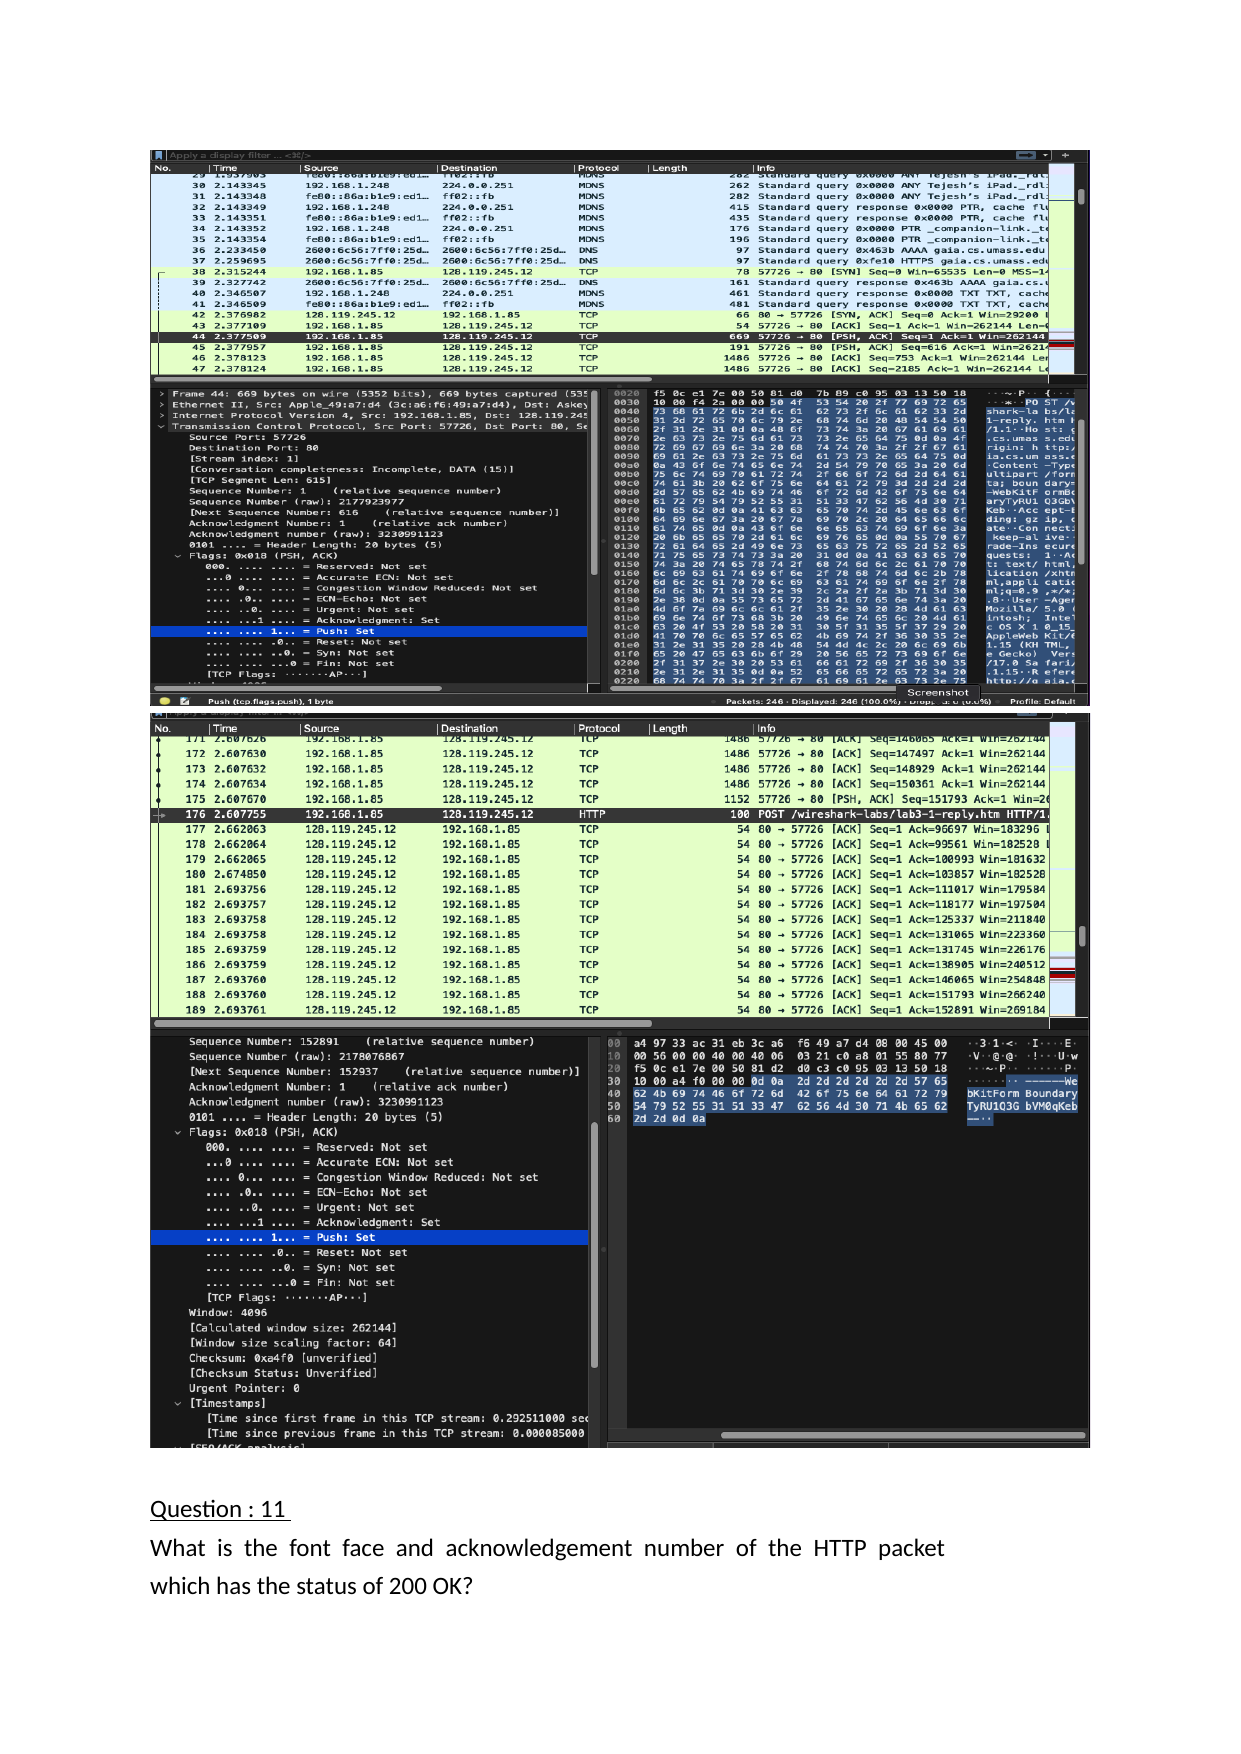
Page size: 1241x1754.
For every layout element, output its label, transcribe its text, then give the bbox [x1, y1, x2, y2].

text Question : 11 [150, 1493, 946, 1524]
picture [150, 150, 1090, 706]
picture [150, 713, 1091, 1448]
text What is the font face and acknowledgement number of the HTTP packet which has the status of 200 OK? [150, 1532, 946, 1601]
